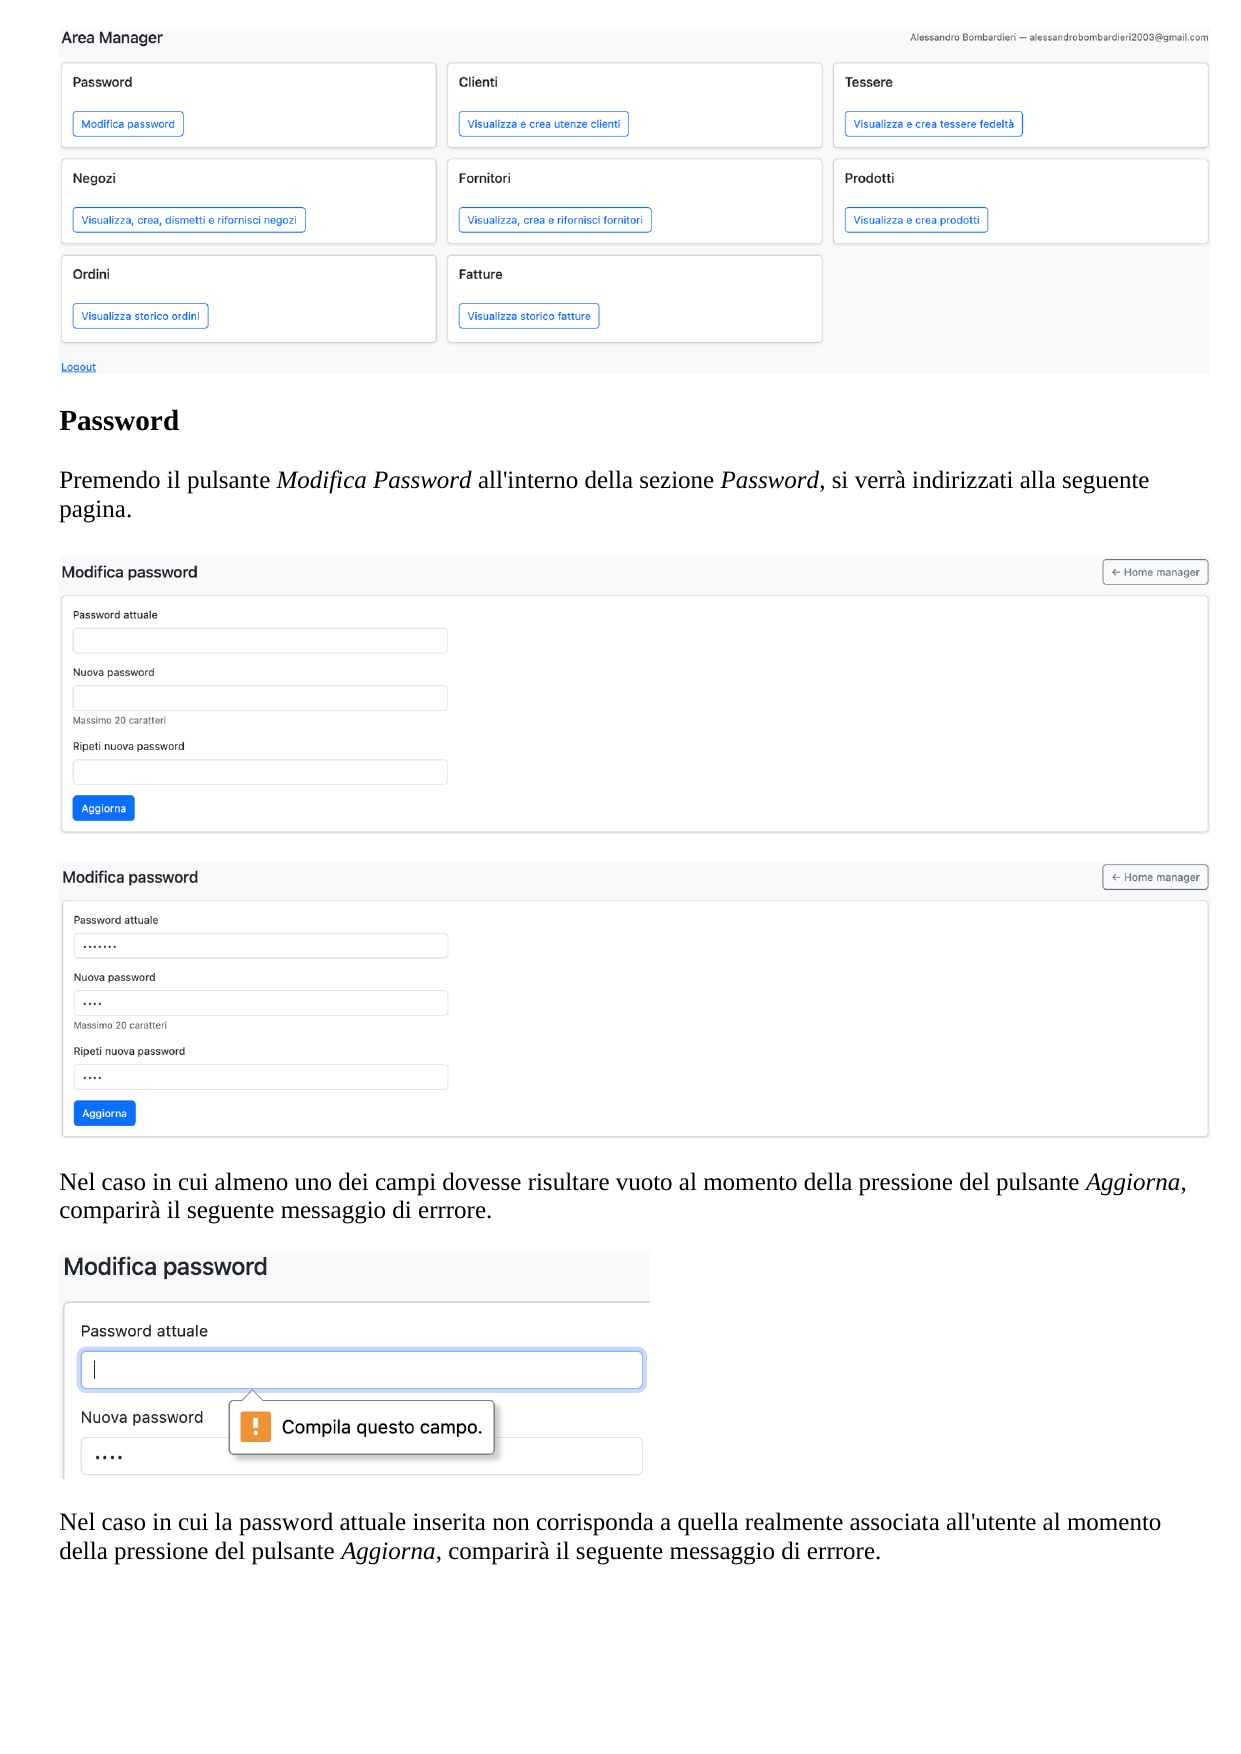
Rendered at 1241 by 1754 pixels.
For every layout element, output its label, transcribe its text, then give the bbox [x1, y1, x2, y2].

text Nel caso in cui la password attuale inserita non corrisponda a quella realmente associata all'utente al momento della pressione del pulsante Aggiorna, comparirà il seguente messaggio di errrore. [59, 1507, 1211, 1565]
text Premendo il pulsante Modifica Password all'interno della sezione Password, si verrà indirizzati alla seguente pagina. [59, 465, 1211, 523]
text Password [59, 403, 1211, 436]
picture [59, 29, 1211, 374]
picture [59, 556, 1211, 834]
text Nel caso in cui almeno uno dei campi dovesse risultare vuoto al momento della pressione del pulsante Aggiorna, comparirà il seguente messaggio di errrore. [59, 1167, 1211, 1224]
picture [59, 1252, 650, 1479]
picture [59, 862, 1211, 1138]
